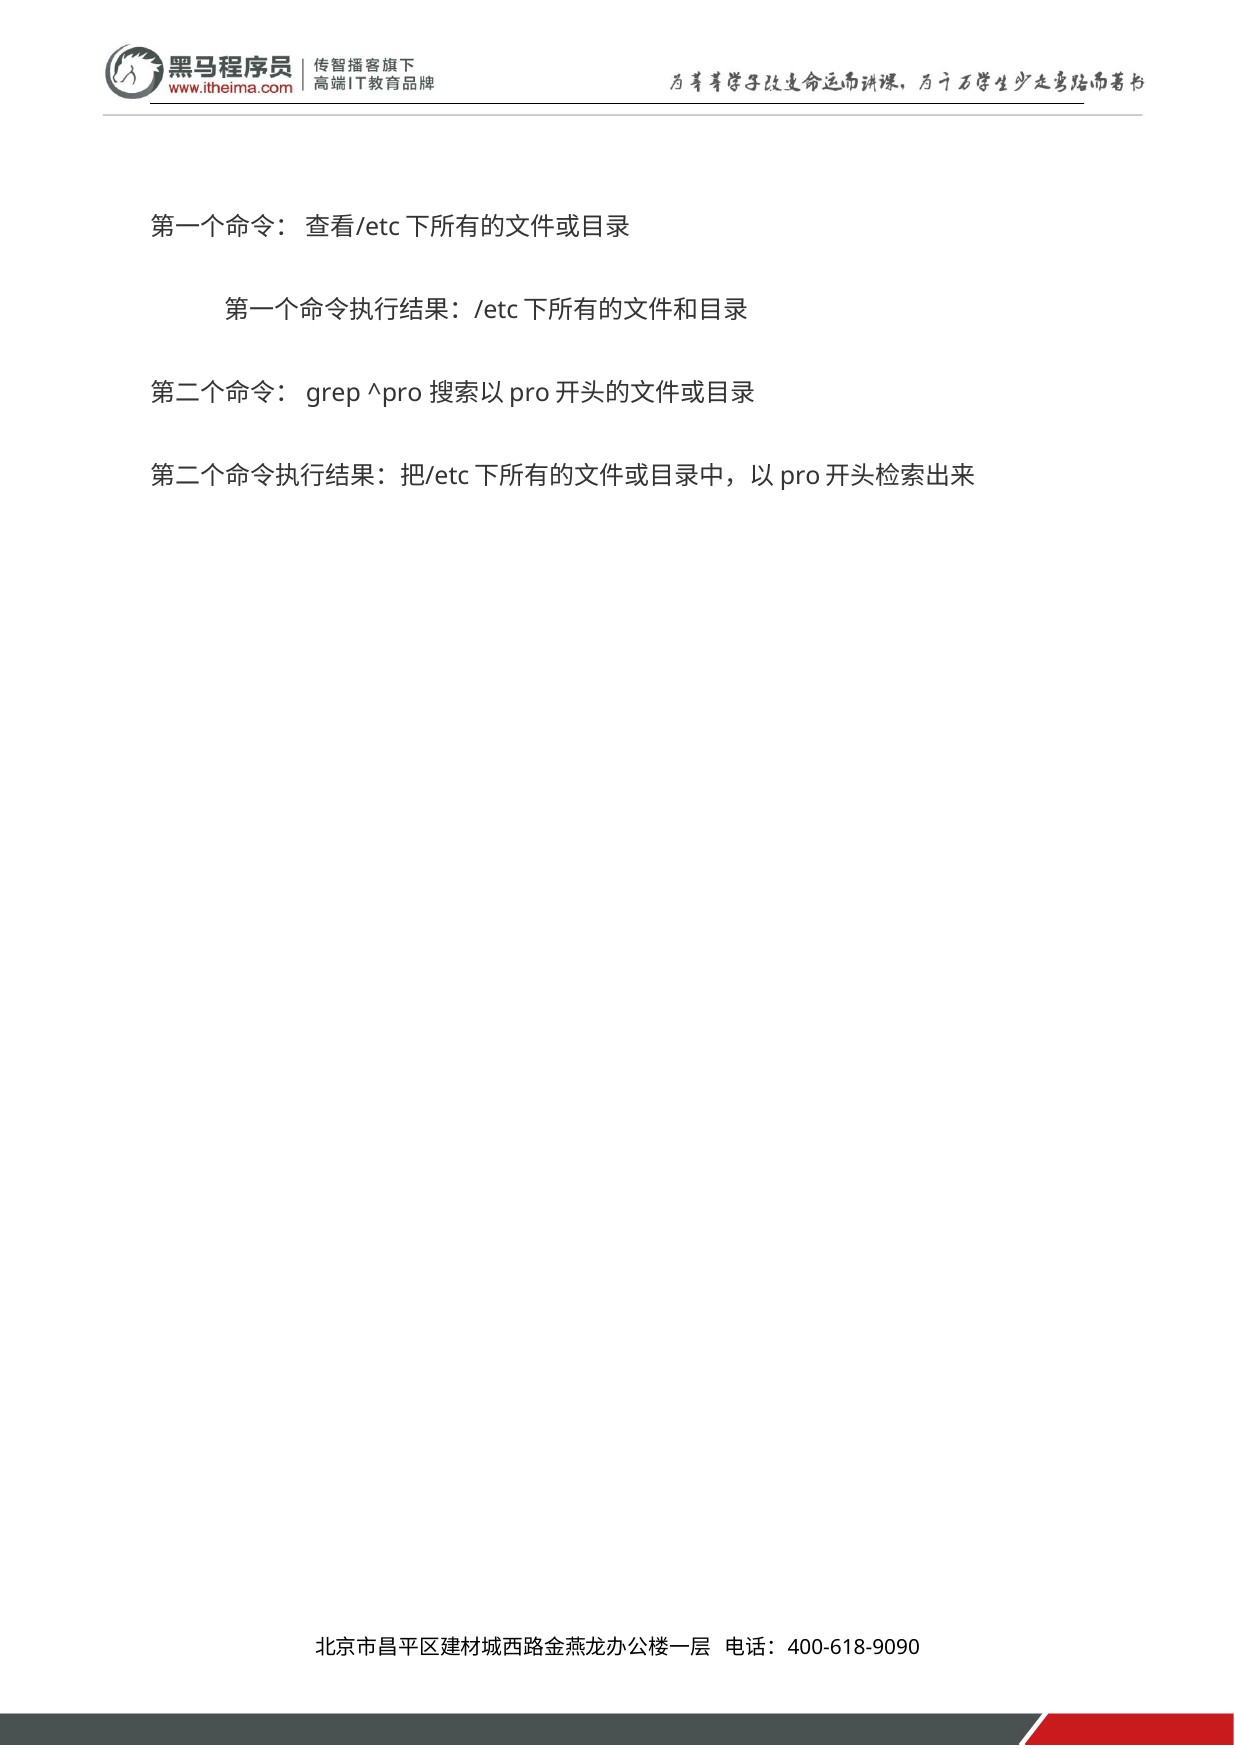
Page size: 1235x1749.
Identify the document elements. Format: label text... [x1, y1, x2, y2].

text 第二个命令执行结果：把/etc下所有的文件或目录中，以pro开头检索出来 [150, 441, 1084, 506]
text 第二个命令： grep ^pro 搜索以pro开头的文件或目录 [150, 358, 1084, 423]
text 第一个命令执行结果：/etc下所有的文件和目录 [150, 275, 1084, 340]
picture [0, 1654, 1234, 1745]
text 第一个命令： 查看/etc下所有的文件或目录 [150, 192, 1084, 257]
picture [0, 0, 1235, 123]
